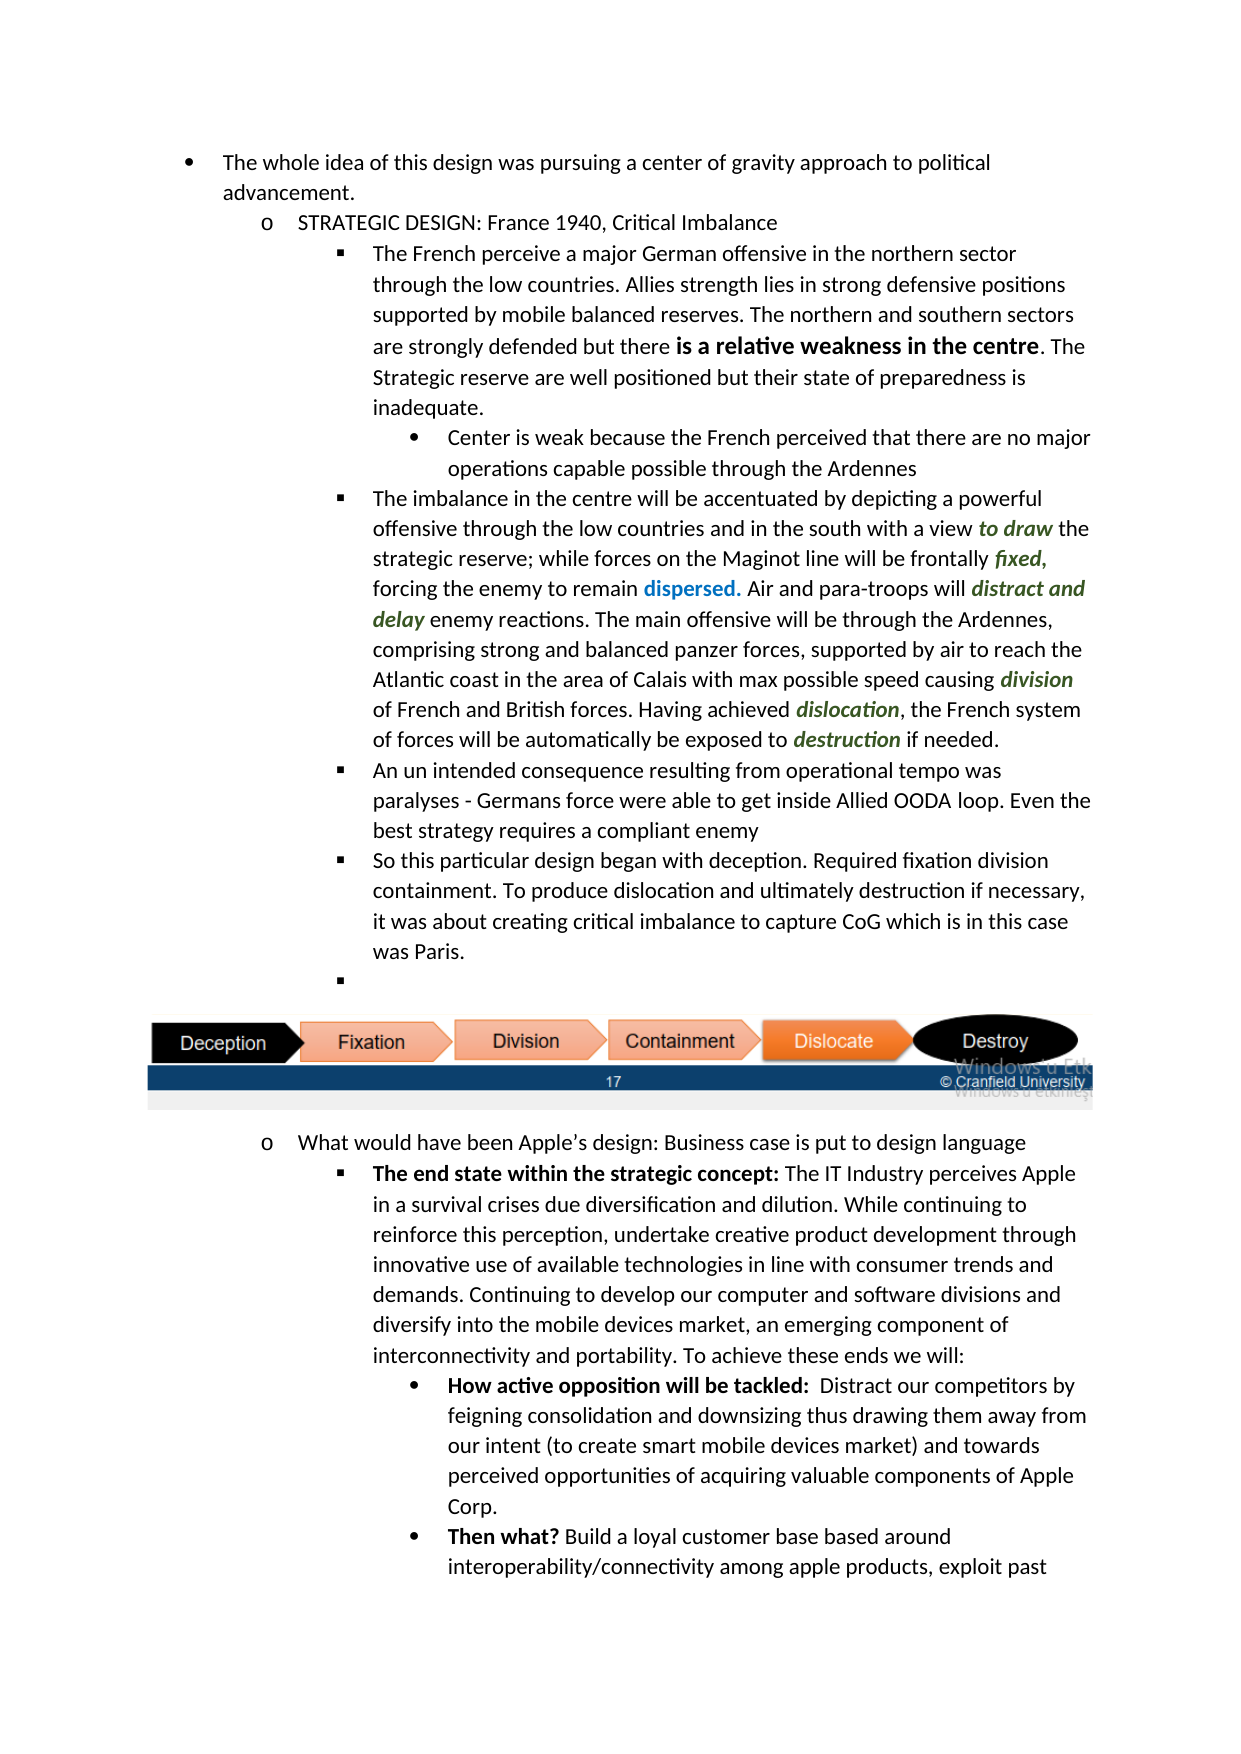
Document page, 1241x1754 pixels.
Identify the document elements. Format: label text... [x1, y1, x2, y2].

picture [147, 1014, 1093, 1110]
list How active opposition will be tackled: Distract our competitors by feigning consolidation and downsizing thus drawing them away from our intent (to create smart mobile devices market) and towards perceived opportunities of acquiring valuable components of Apple Corp. [410, 1371, 1093, 1520]
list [410, 1522, 1093, 1580]
list What would have been Apple’s design: Business case is put to design language [260, 1128, 1093, 1157]
list The whole idea of this design was pursuing a center of gravity approach to political advancement. [185, 148, 1093, 206]
list So this particular design began with deception. Required fixation division containment. To produce dislocation and ultimately destruction if necessary, it was about creating critical imbalance to capture CoG which is in this case was Paris. [335, 846, 1093, 965]
list An un intended consequence resulting from operational tempo was paralyses - Germans force were able to get inside Allied OODA loop. Even the best strategy requires a compliant enemy [335, 756, 1093, 844]
list STRATEGIC DESIGN: France 1940, Critical Imbalance [260, 208, 1093, 237]
list The imbalance in the centre will be accentuated by depicting a powerful offensive through the low countries and in the south with a view to draw the strategic reserve; while forces on the Maginot line will be frontally fixed, forcing the enemy to remain dispersed. Air and para-troops will distract and delay enemy reactions. The main offensive will be through the Ardennes, comprising strong and balanced panzer forces, supported by air to reach the Atlantic coast in the area of Calais with max possible speed causing division of French and British forces. Having achieved dislocation, the French system of forces will be automatically be exposed to destruction if needed. [335, 484, 1093, 753]
list The French perceive a major German offensive in the northern sector through the low countries. Allies strength lies in strong defensive positions supported by mobile balanced reserves. The northern and southern sectors are strongly defended but there is a relative weakness in the centre. The Strategic reserve are well positioned but their state of preparedness is inadequate. [335, 239, 1093, 421]
list The end state within the strategic concept: The IT Industry perceives Apple in a survival crises due diversification and dilution. While continuing to reinforce this perception, undertake creative product development through innovative use of available technologies in line with consumer trends and demands. Continuing to develop our computer and software divisions and diversify into the mobile devices market, an emerging component of interconnectivity and portability. To achieve these ends we will: [335, 1159, 1093, 1369]
list Center is weak because the French perceived that there are no major operations capable possible through the Ardennes [410, 423, 1093, 482]
